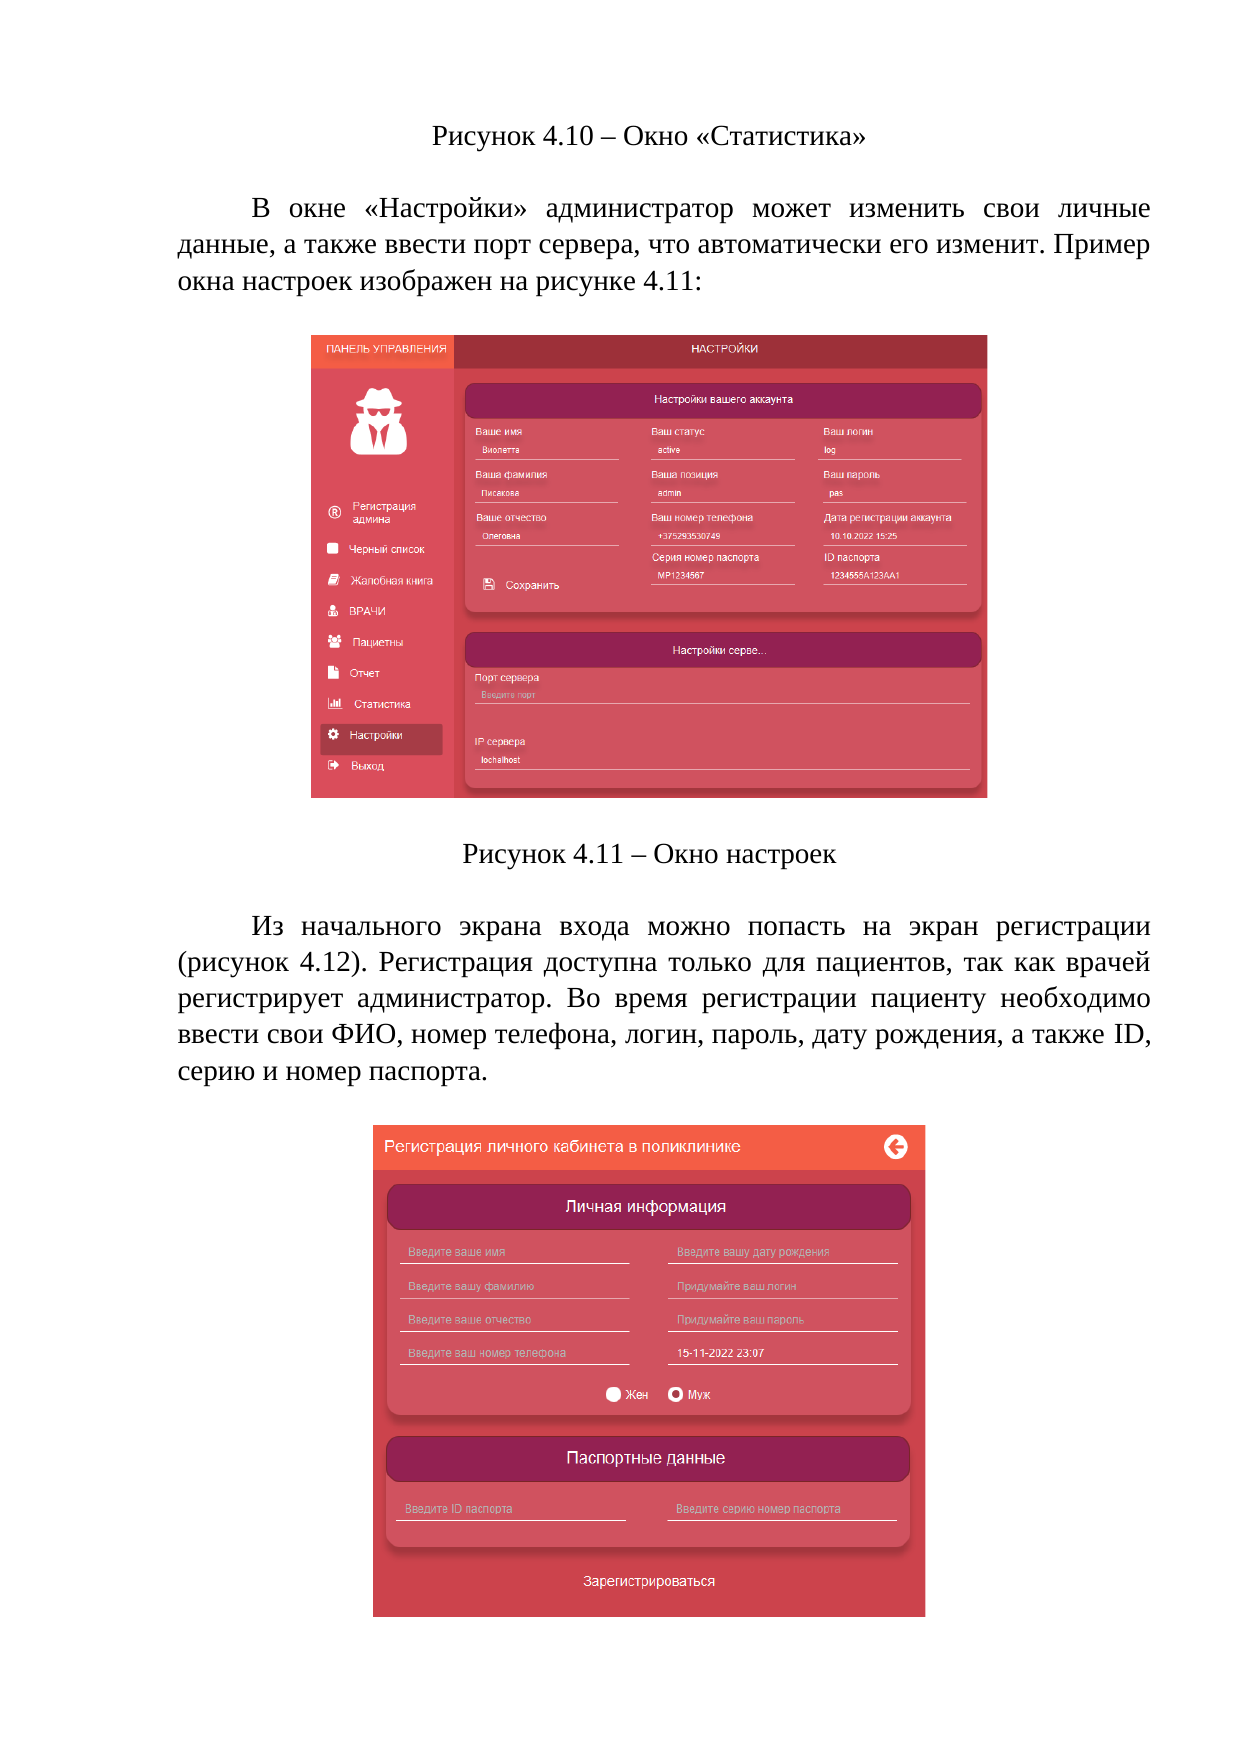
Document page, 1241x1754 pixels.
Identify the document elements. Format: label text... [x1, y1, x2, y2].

text Из начального экрана входа можно попасть на экран регистрации (рисунок 4.12). Регистрация доступна только для пациентов, так как врачей регистрирует администратор. Во время регистрации пациенту необходимо ввести свои ФИО, номер телефона, логин, пароль, дату рождения, а также ID, серию и номер паспорта. [177, 908, 1152, 1086]
picture [373, 1125, 926, 1617]
text Рисунок 4.11 – Окно настроек [176, 836, 1123, 869]
text В окне «Настройки» администратор может изменить свои личные данные, а также ввести порт сервера, что автоматически его изменит. Пример окна настроек изображен на рисунке 4.11: [177, 190, 1152, 296]
text Рисунок 4.10 – Окно «Статистика» [176, 118, 1123, 152]
picture [311, 335, 988, 798]
